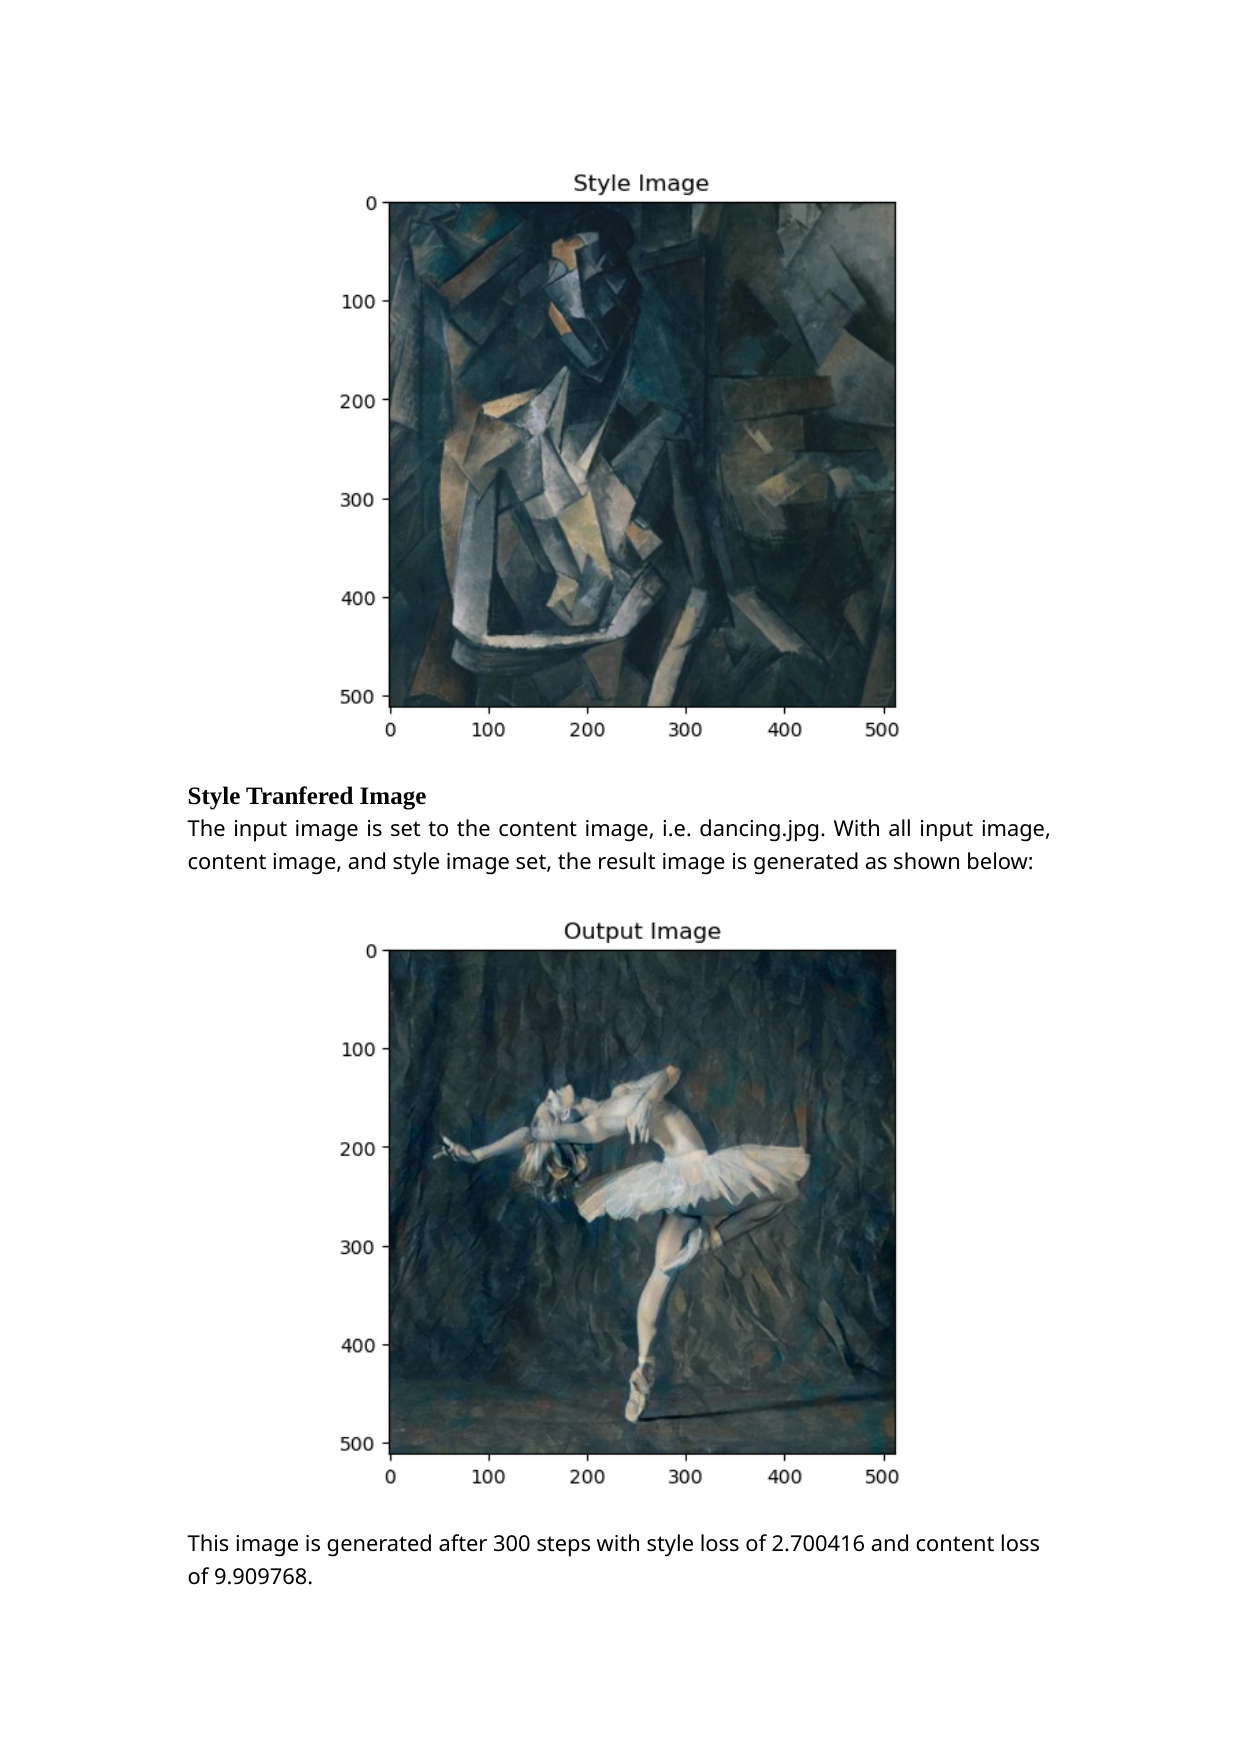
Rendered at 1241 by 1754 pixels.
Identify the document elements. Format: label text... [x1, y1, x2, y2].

picture [326, 162, 914, 753]
text The input image is set to the content image, i.e. dancing.jpg. With all input image, content image, and style image set, the result image is generated as shown below: [187, 812, 1053, 877]
picture [326, 909, 914, 1500]
text Style Tranfered Image [187, 779, 1053, 812]
text This image is generated after 300 steps with style loss of 2.700416 and content loss of 9.909768. [187, 1527, 1053, 1592]
